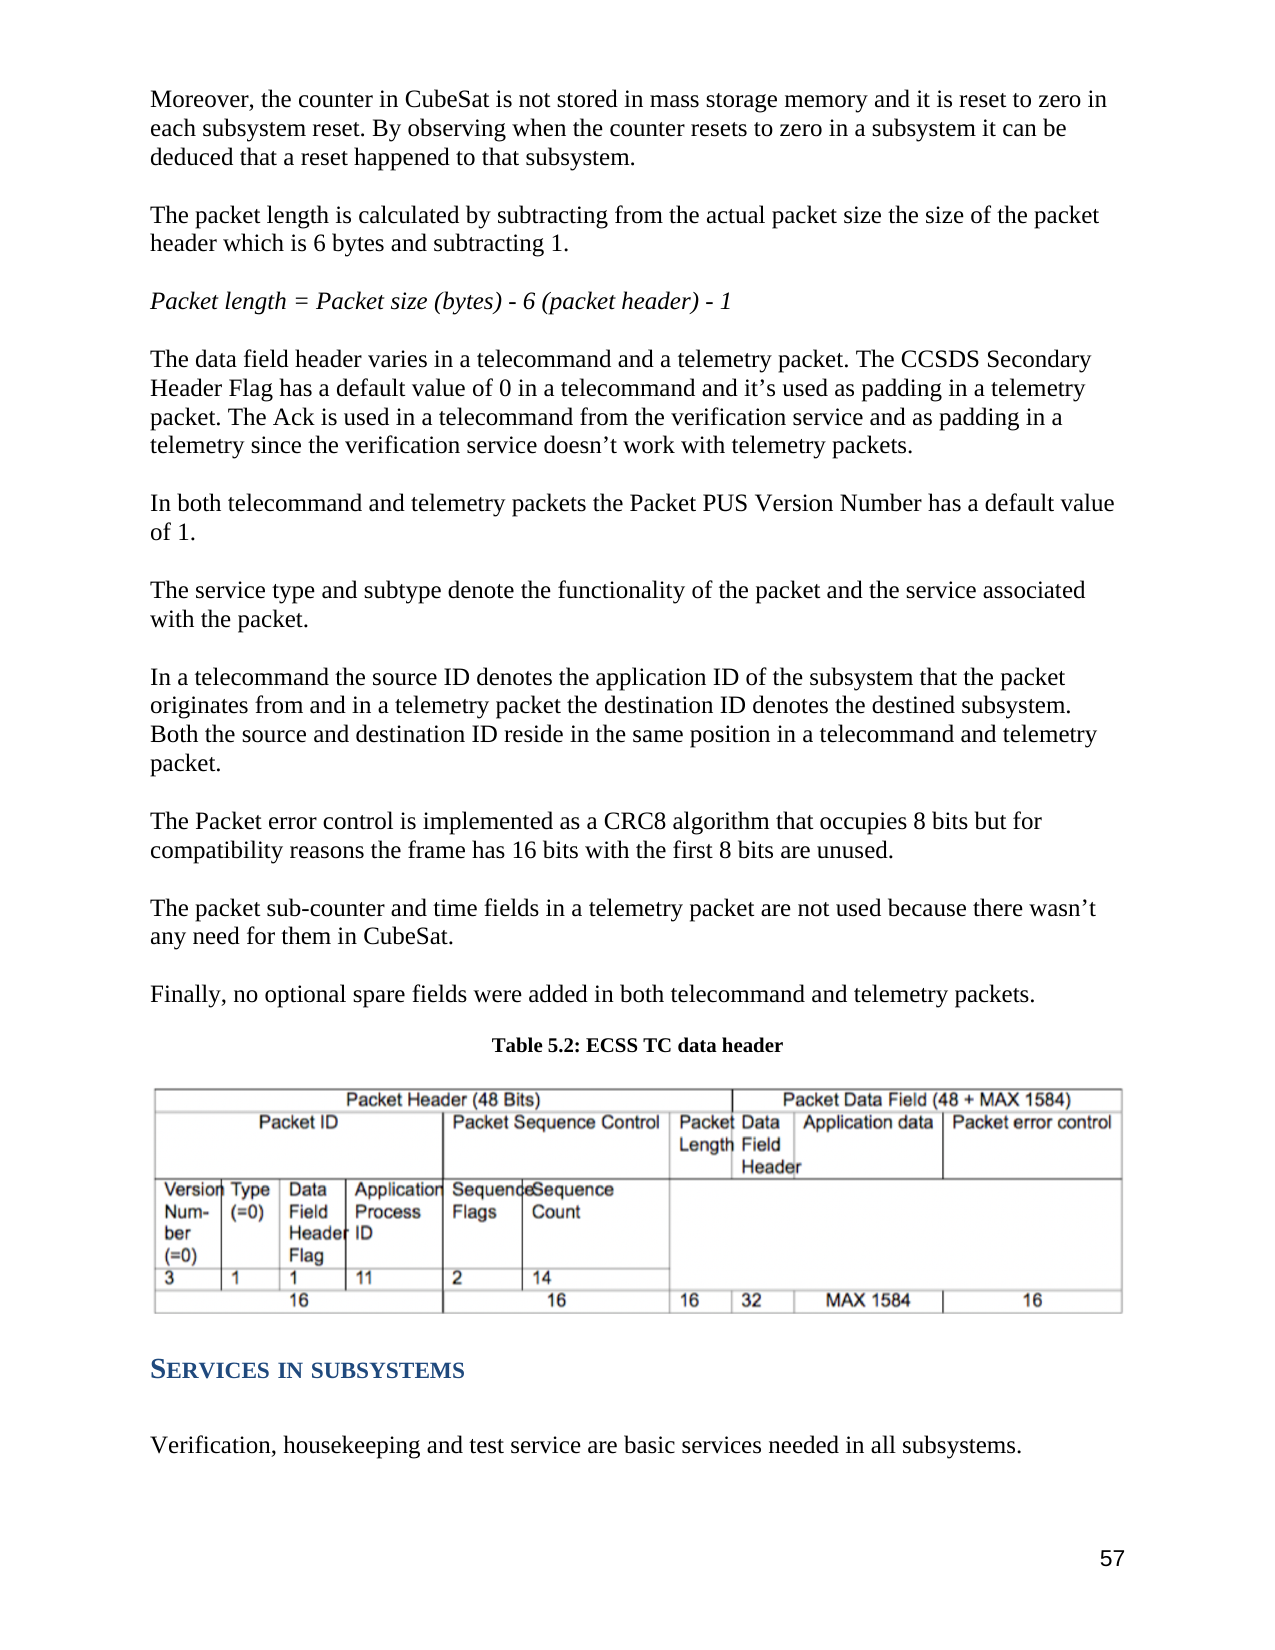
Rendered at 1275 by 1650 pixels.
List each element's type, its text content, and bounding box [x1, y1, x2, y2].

picture [150, 1086, 1125, 1314]
text In both telecommand and telemetry packets the Packet PUS Version Number has a default value of 1. [150, 488, 1125, 546]
text The service type and subtype denote the functionality of the packet and the service associated with the packet. [150, 575, 1125, 633]
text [150, 84, 1125, 171]
text Packet length = Packet size (bytes) - 6 (packet header) - 1 [150, 286, 1125, 315]
subtitle Services in subsystems [150, 1351, 1089, 1385]
text The packet length is calculated by subtracting from the actual packet size the size of the packet header which is 6 bytes and subtracting 1. [150, 200, 1125, 257]
text The Packet error control is implemented as a CRC8 algorithm that occupies 8 bits but for compatibility reasons the frame has 16 bits with the first 8 bits are unused. [150, 806, 1125, 863]
text Finally, no optional spare fields were added in both telecommand and telemetry packets. [150, 979, 1125, 1008]
text In a telecommand the source ID denotes the application ID of the subsystem that the packet originates from and in a telemetry packet the destination ID denotes the destined subsystem. Both the source and destination ID reside in the same position in a telecommand and telemetry packet. [150, 662, 1125, 777]
text Table 5.2: ECSS TC data header [150, 1033, 1125, 1057]
text The packet sub-counter and time fields in a telemetry packet are not used because there wasn’t any need for them in CubeSat. [150, 893, 1125, 950]
text Verification, housekeeping and test service are basic services needed in all subsystems. [150, 1431, 1125, 1459]
text The data field header varies in a telecommand and a telemetry packet. The CCSDS Secondary Header Flag has a default value of 0 in a telecommand and it’s used as padding in a telemetry packet. The Ack is used in a telecommand from the verification service and as padding in a telemetry since the verification service doesn’t work with telemetry packets. [150, 344, 1125, 459]
